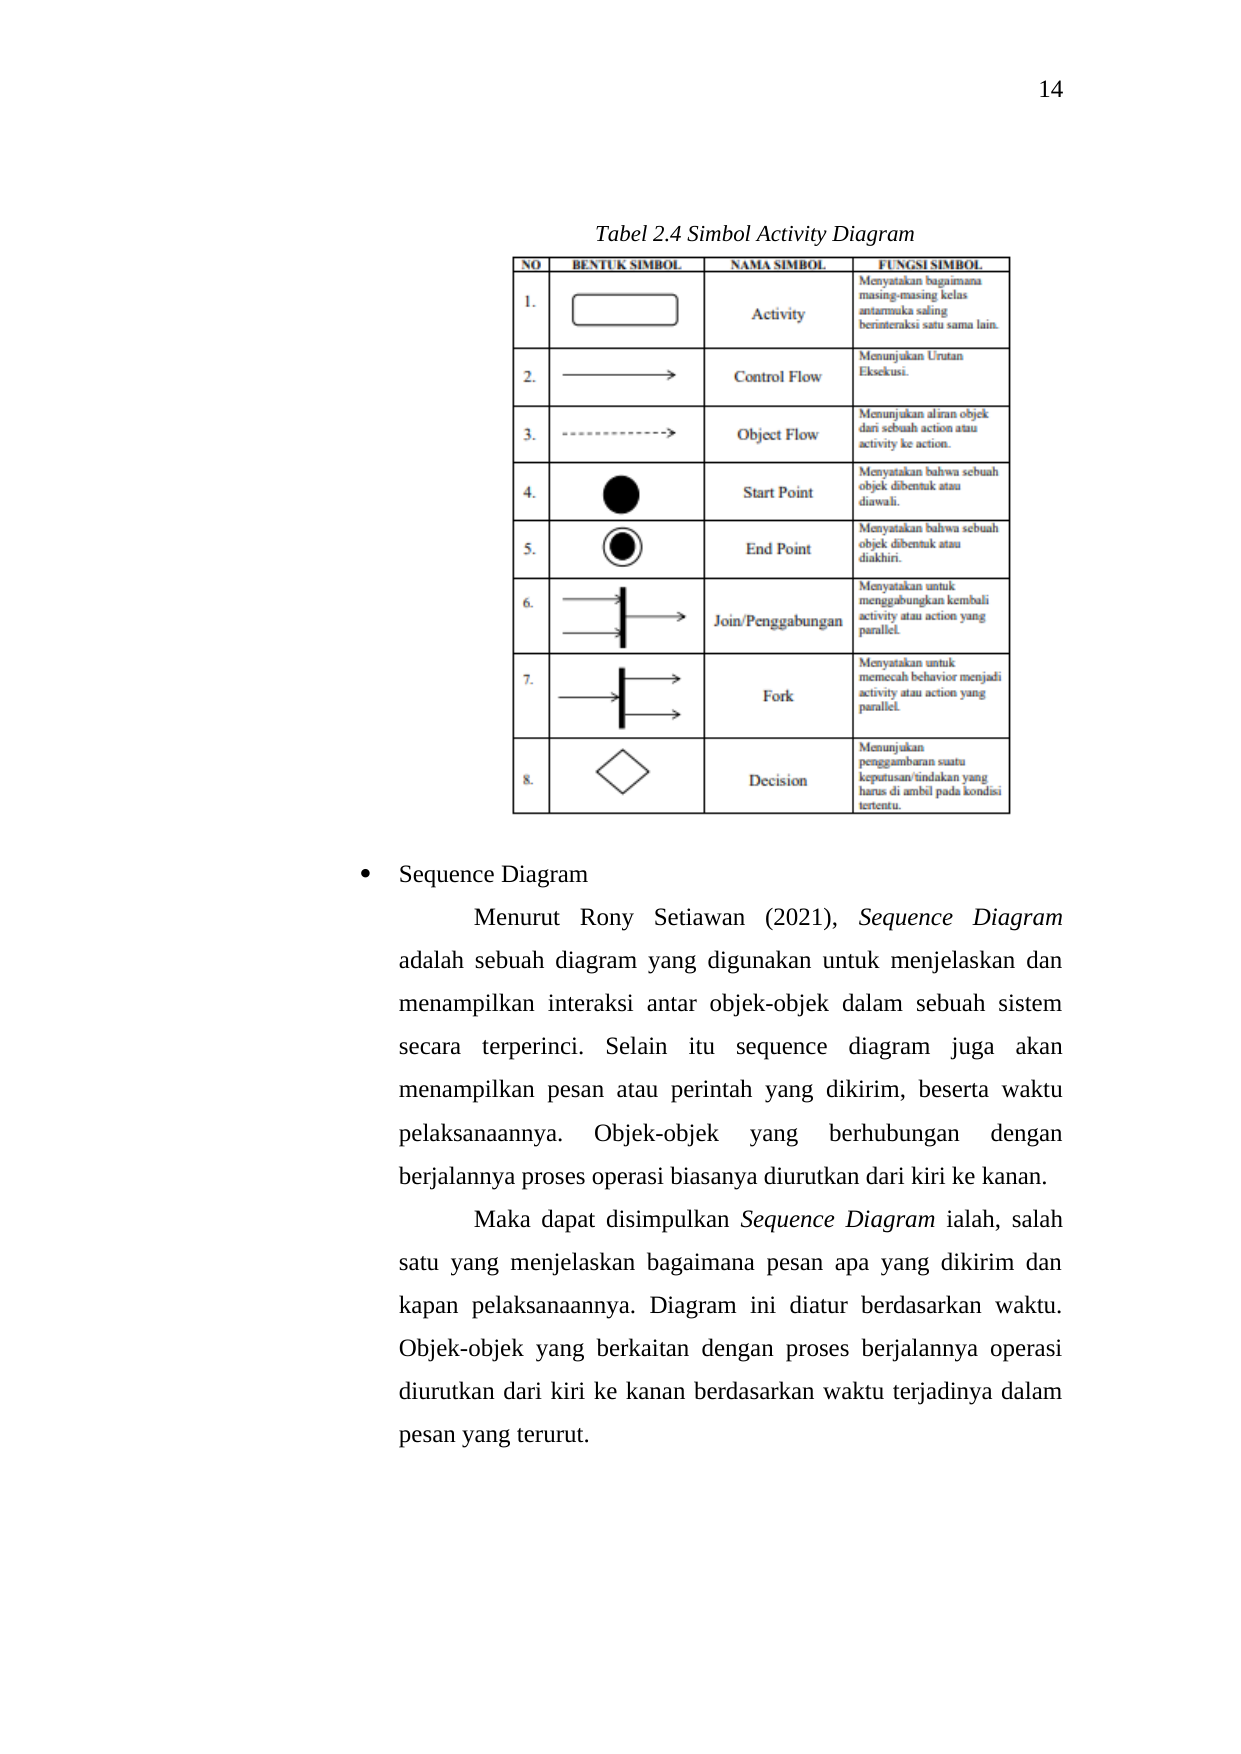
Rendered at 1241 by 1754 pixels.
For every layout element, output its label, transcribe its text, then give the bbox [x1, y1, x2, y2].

list Sequence Diagram [361, 859, 1063, 888]
text Tabel 2.4 Simbol Activity Diagram [266, 220, 1063, 247]
text Maka dapat disimpulkan Sequence Diagram ialah, salah satu yang menjelaskan bagaimana pesan apa yang dikirim dan kapan pelaksanaannya. Diagram ini diatur berdasarkan waktu. Objek-objek yang berkaitan dengan proses berjalannya operasi diurutkan dari kiri ke kanan berdasarkan waktu terjadinya dalam pesan yang terurut. [399, 1204, 1063, 1448]
text Menurut Rony Setiawan (2021), Sequence Diagram adalah sebuah diagram yang digunakan untuk menjelaskan dan menampilkan interaksi antar objek-objek dalam sebuah sistem secara terperinci. Selain itu sequence diagram juga akan menampilkan pesan atau perintah yang dikirim, beserta waktu pelaksanaannya. Objek-objek yang berhubungan dengan berjalannya proses operasi biasanya diurutkan dari kiri ke kanan. [399, 902, 1063, 1189]
picture [505, 246, 1019, 819]
